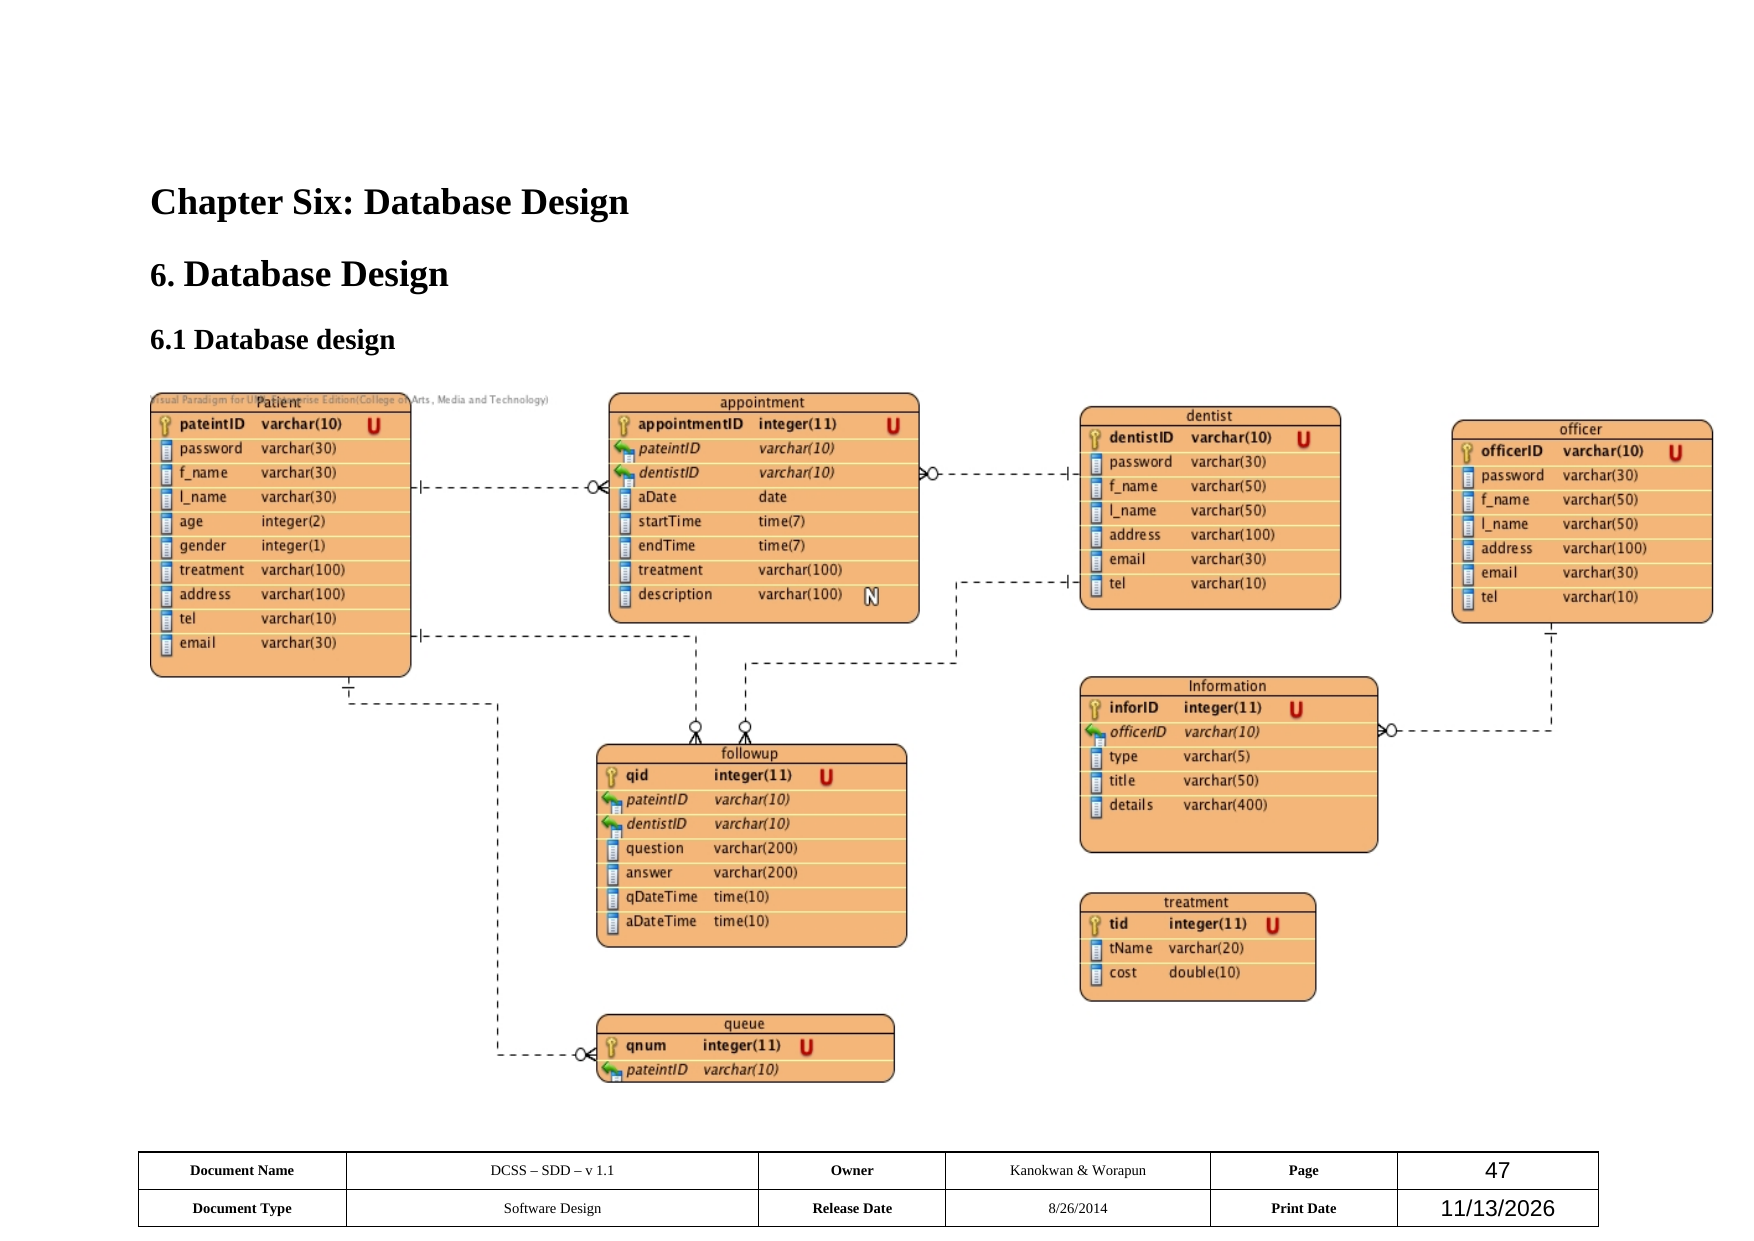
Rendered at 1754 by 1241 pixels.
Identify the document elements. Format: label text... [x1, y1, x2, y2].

subtitle 6.1 Database design [150, 322, 1604, 355]
subtitle 6. Database Design [150, 251, 1604, 294]
picture [150, 390, 1717, 1087]
subtitle Chapter Six: Database Design [150, 179, 1604, 222]
